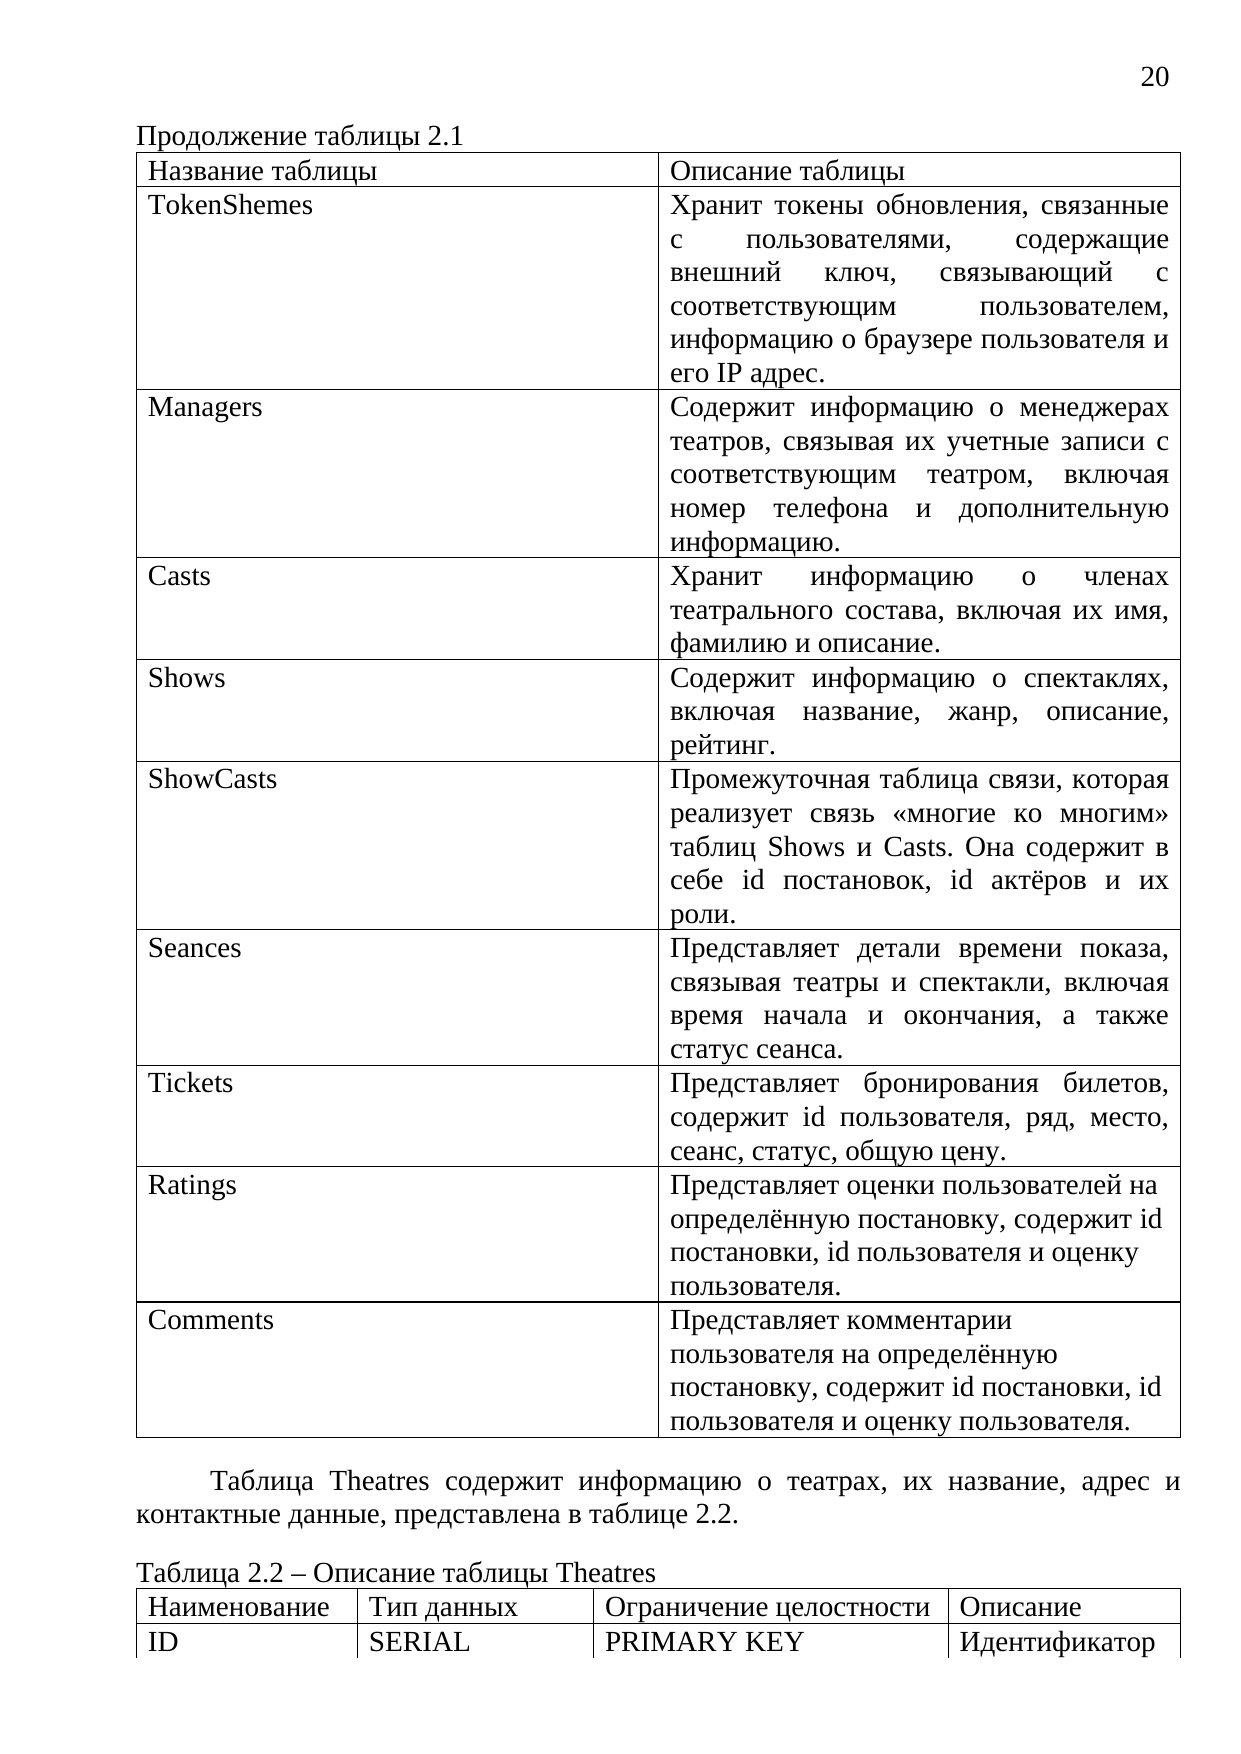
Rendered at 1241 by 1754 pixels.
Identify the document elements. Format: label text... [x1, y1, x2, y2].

table_header Название таблицы [137, 153, 658, 186]
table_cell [949, 1624, 1180, 1657]
table_header Описание [949, 1589, 1180, 1623]
table_cell Представляет бронирования билетов, содержит id пользователя, ряд, место, сеанс, статус, общую цену. [659, 1066, 1180, 1166]
text Таблица 2.2 – Описание таблицы Theatres [136, 1555, 1181, 1588]
table_cell Содержит информацию о менеджерах театров, связывая их учетные записи с соответствующим театром, включая номер телефона и дополнительную информацию. [659, 390, 1180, 557]
table_cell ID [137, 1624, 357, 1657]
table_cell Tickets [137, 1066, 658, 1166]
table_cell ShowCasts [137, 762, 658, 929]
table_cell TokenShemes [137, 187, 658, 388]
table_cell Casts [137, 558, 658, 659]
table_cell Seances [137, 930, 658, 1064]
table_cell Shows [137, 660, 658, 761]
table_header Тип данных [358, 1589, 593, 1623]
table_header Наименование [137, 1589, 357, 1623]
text Таблица Theatres содержит информацию о театрах, их название, адрес и контактные данные, представлена в таблице 2.2. [136, 1463, 1181, 1530]
table_cell Представляет детали времени показа, связывая театры и спектакли, включая время начала и окончания, а также статус сеанса. [659, 930, 1180, 1064]
table_cell Comments [137, 1303, 658, 1437]
table_cell PRIMARY KEY [594, 1624, 948, 1657]
table_cell Промежуточная таблица связи, которая реализует связь «многие ко многим» таблиц Shows и Casts. Она содержит в себе id постановок, id актёров и их роли. [659, 762, 1180, 929]
table_cell Managers [137, 390, 658, 557]
table_cell SERIAL [358, 1624, 593, 1657]
table_cell Хранит информацию о членах театрального состава, включая их имя, фамилию и описание. [659, 558, 1180, 659]
table_header Ограничение целостности [594, 1589, 948, 1623]
table_cell Ratings [137, 1167, 658, 1301]
table_header Описание таблицы [659, 153, 1180, 186]
table_cell Содержит информацию о спектаклях, включая название, жанр, описание, рейтинг. [659, 660, 1180, 761]
table_cell Представляет оценки пользователей на определённую постановку, содержит id постановки, id пользователя и оценку пользователя. [659, 1167, 1180, 1301]
table_cell Представляет комментарии пользователя на определённую постановку, содержит id постановки, id пользователя и оценку пользователя. [659, 1303, 1180, 1437]
text Продолжение таблицы 2.1 [136, 118, 1181, 152]
table_cell Хранит токены обновления, связанные с пользователями, содержащие внешний ключ, связывающий с соответствующим пользователем, информацию о браузере пользователя и его IP адрес. [659, 187, 1180, 388]
